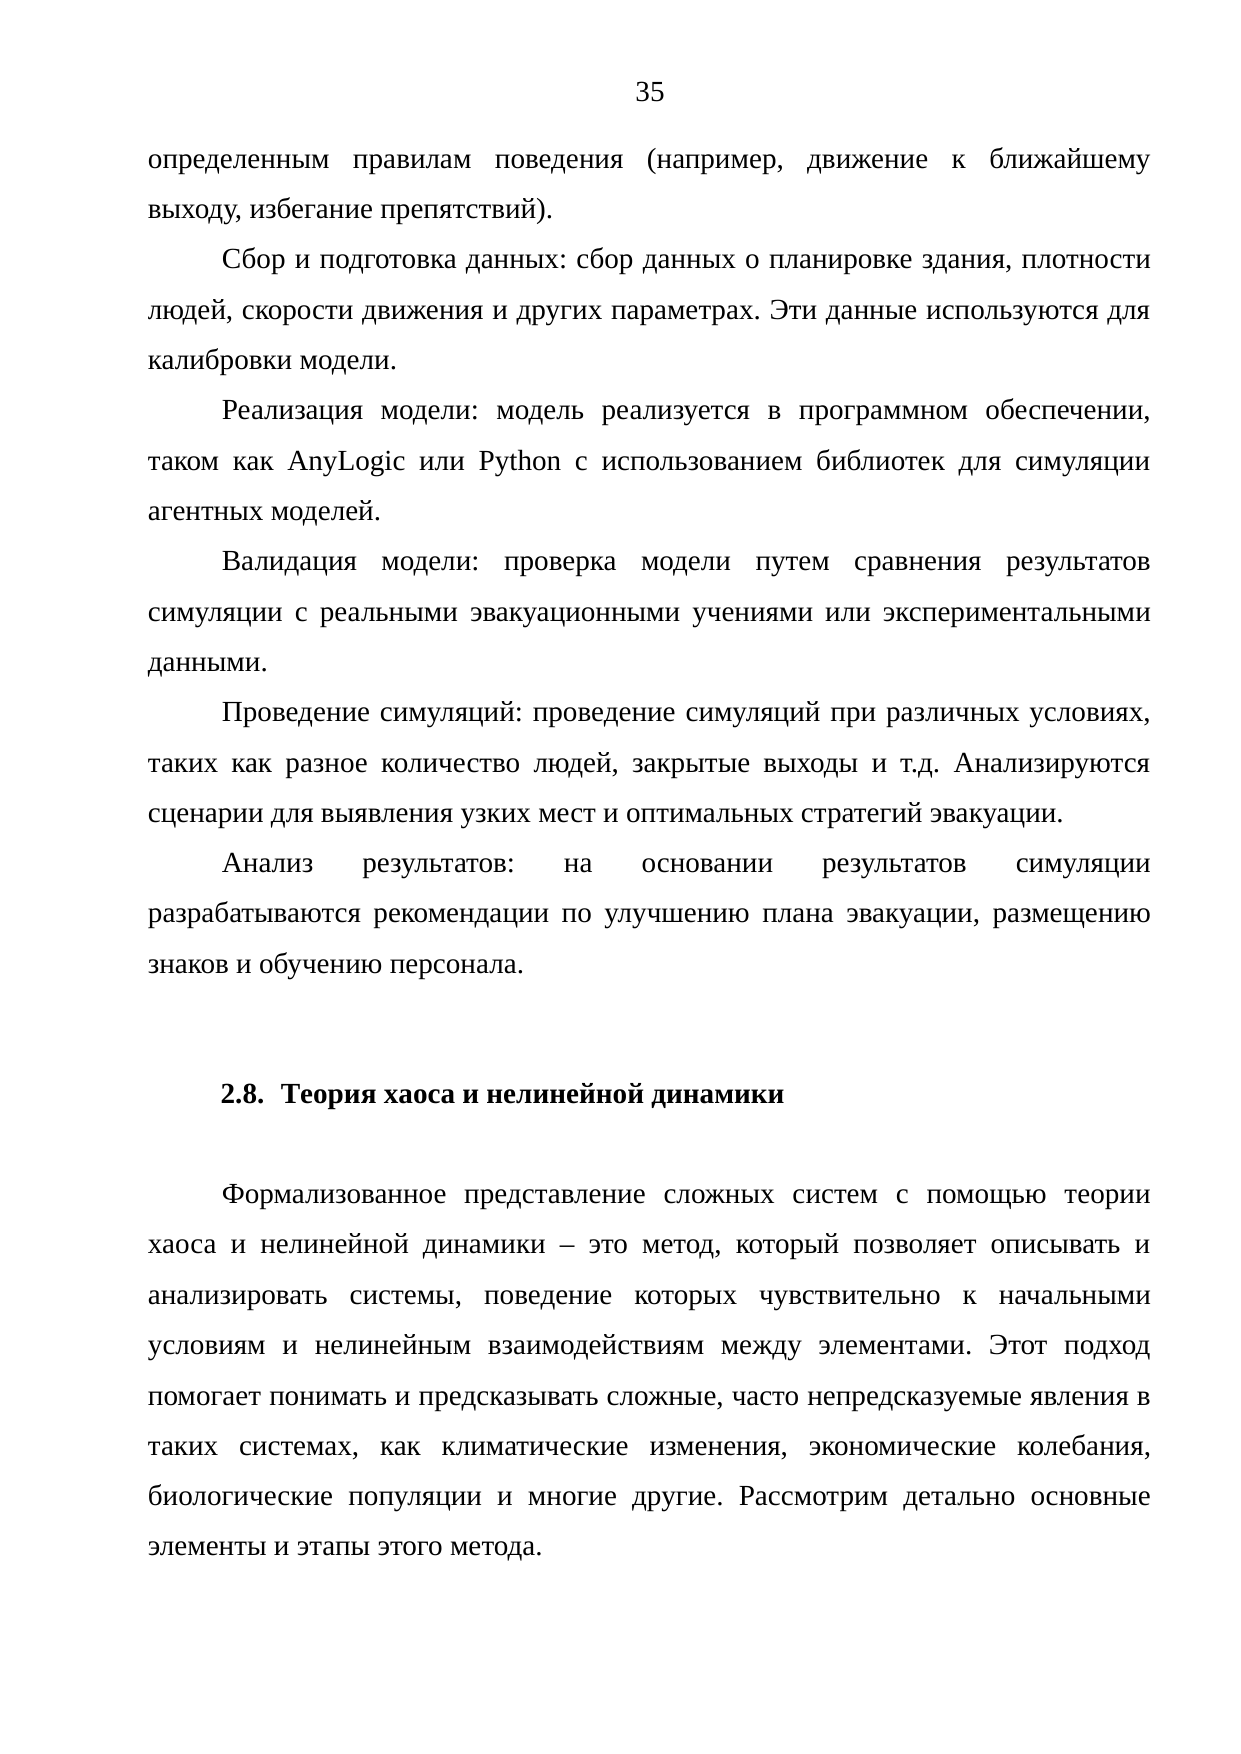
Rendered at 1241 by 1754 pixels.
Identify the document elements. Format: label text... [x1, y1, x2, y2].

text Валидация модели: проверка модели путем сравнения результатов симуляции с реальными эвакуационными учениями или экспериментальными данными. [148, 543, 1152, 678]
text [148, 141, 1152, 225]
text Сбор и подготовка данных: сбор данных о планировке здания, плотности людей, скорости движения и других параметрах. Эти данные используются для калибровки модели. [148, 242, 1152, 376]
subtitle Теория хаоса и нелинейной динамики [220, 1076, 1152, 1109]
text Формализованное представление сложных систем с помощью теории хаоса и нелинейной динамики – это метод, который позволяет описывать и анализировать системы, поведение которых чувствительно к начальными условиям и нелинейным взаимодействиям между элементами. Этот подход помогает понимать и предсказывать сложные, часто непредсказуемые явления в таких системах, как климатические изменения, экономические колебания, биологические популяции и многие другие. Рассмотрим детально основные элементы и этапы этого метода. [148, 1176, 1152, 1562]
text Анализ результатов: на основании результатов симуляции разрабатываются рекомендации по улучшению плана эвакуации, размещению знаков и обучению персонала. [148, 845, 1152, 979]
text Реализация модели: модель реализуется в программном обеспечении, таком как AnyLogic или Python с использованием библиотек для симуляции агентных моделей. [148, 392, 1152, 527]
text Проведение симуляций: проведение симуляций при различных условиях, таких как разное количество людей, закрытые выходы и т.д. Анализируются сценарии для выявления узких мест и оптимальных стратегий эвакуации. [148, 694, 1152, 828]
